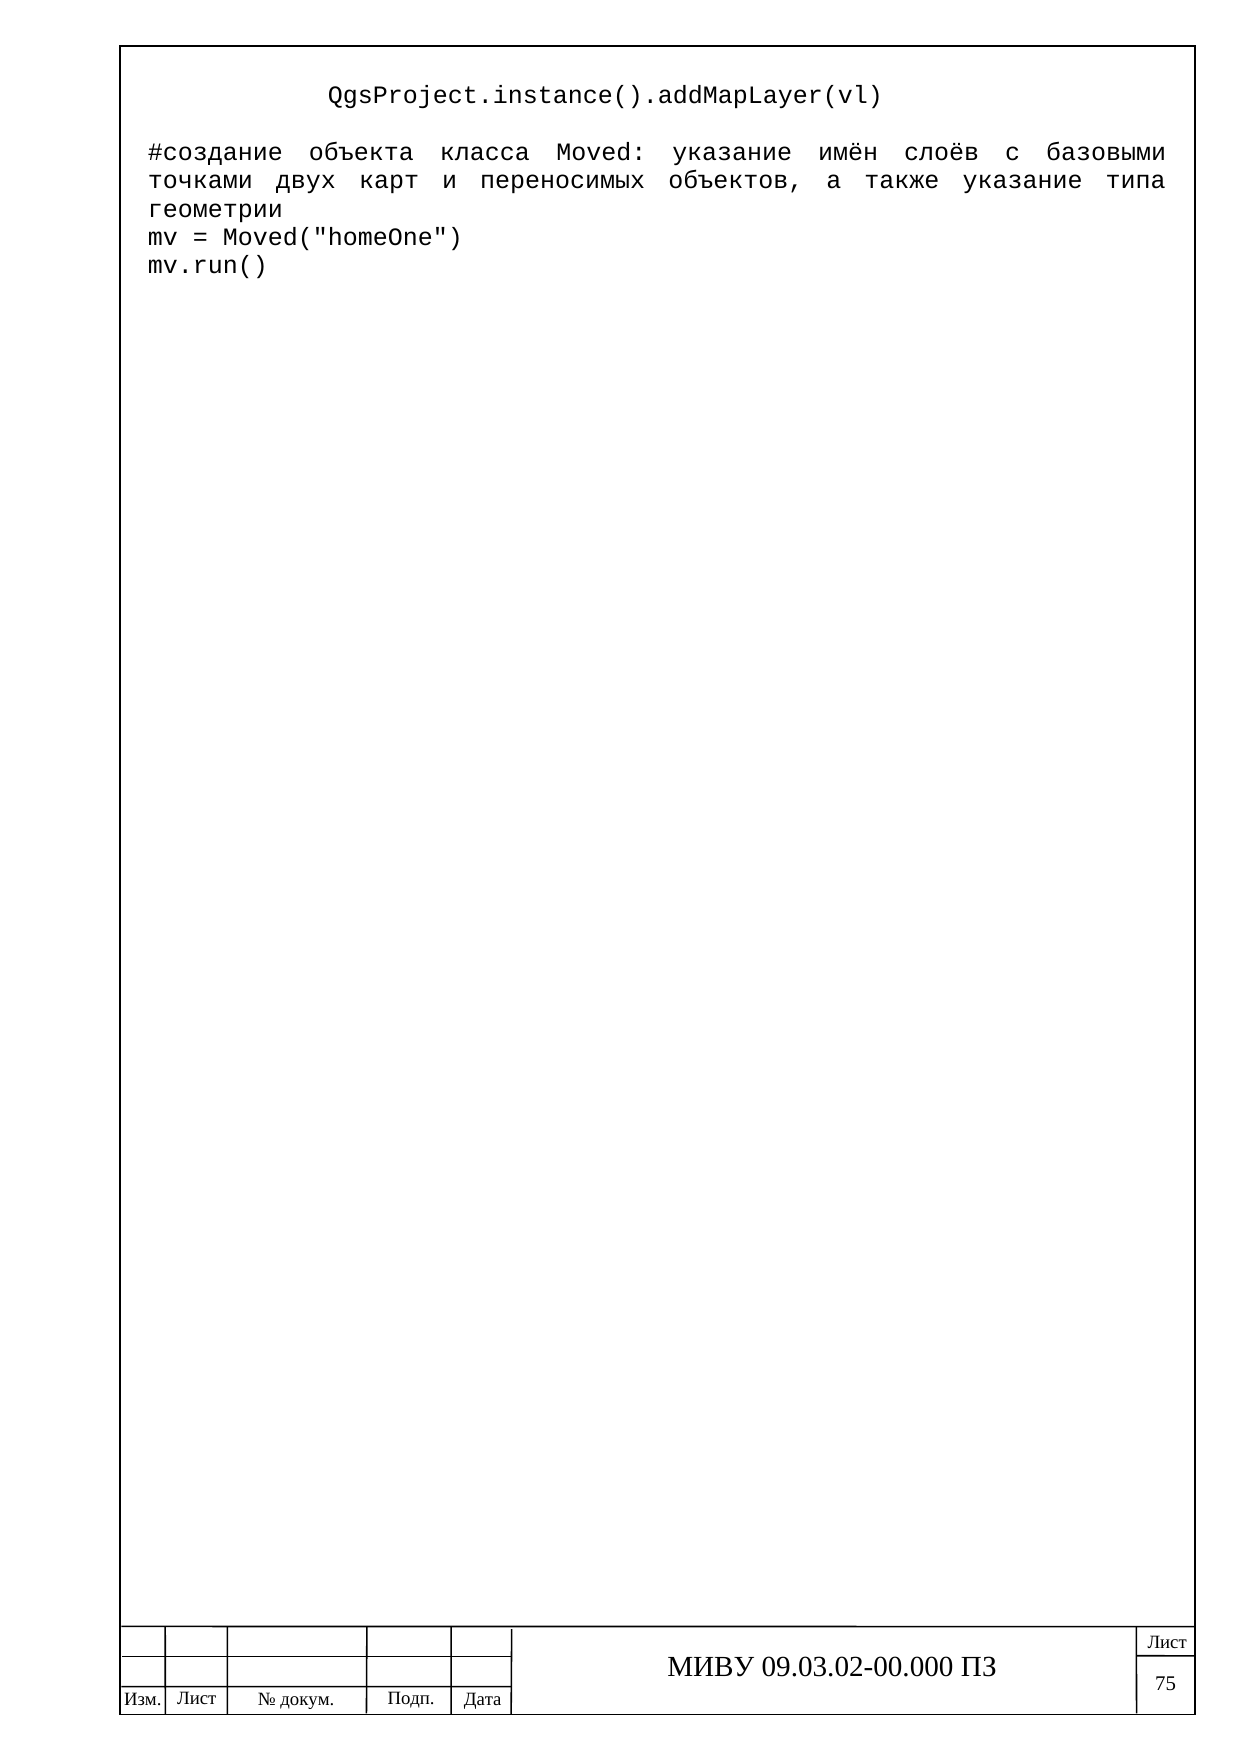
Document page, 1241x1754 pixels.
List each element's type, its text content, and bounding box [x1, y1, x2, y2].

list mv = Moved("homeOne") [148, 225, 1167, 253]
list #создание объекта класса Moved: указание имён слоёв с базовыми точками двух карт и переносимых объектов, а также указание типа геометрии [148, 140, 1167, 225]
list mv.run() [148, 253, 1167, 281]
list QgsProject.instance().addMapLayer(vl) [148, 83, 1167, 111]
